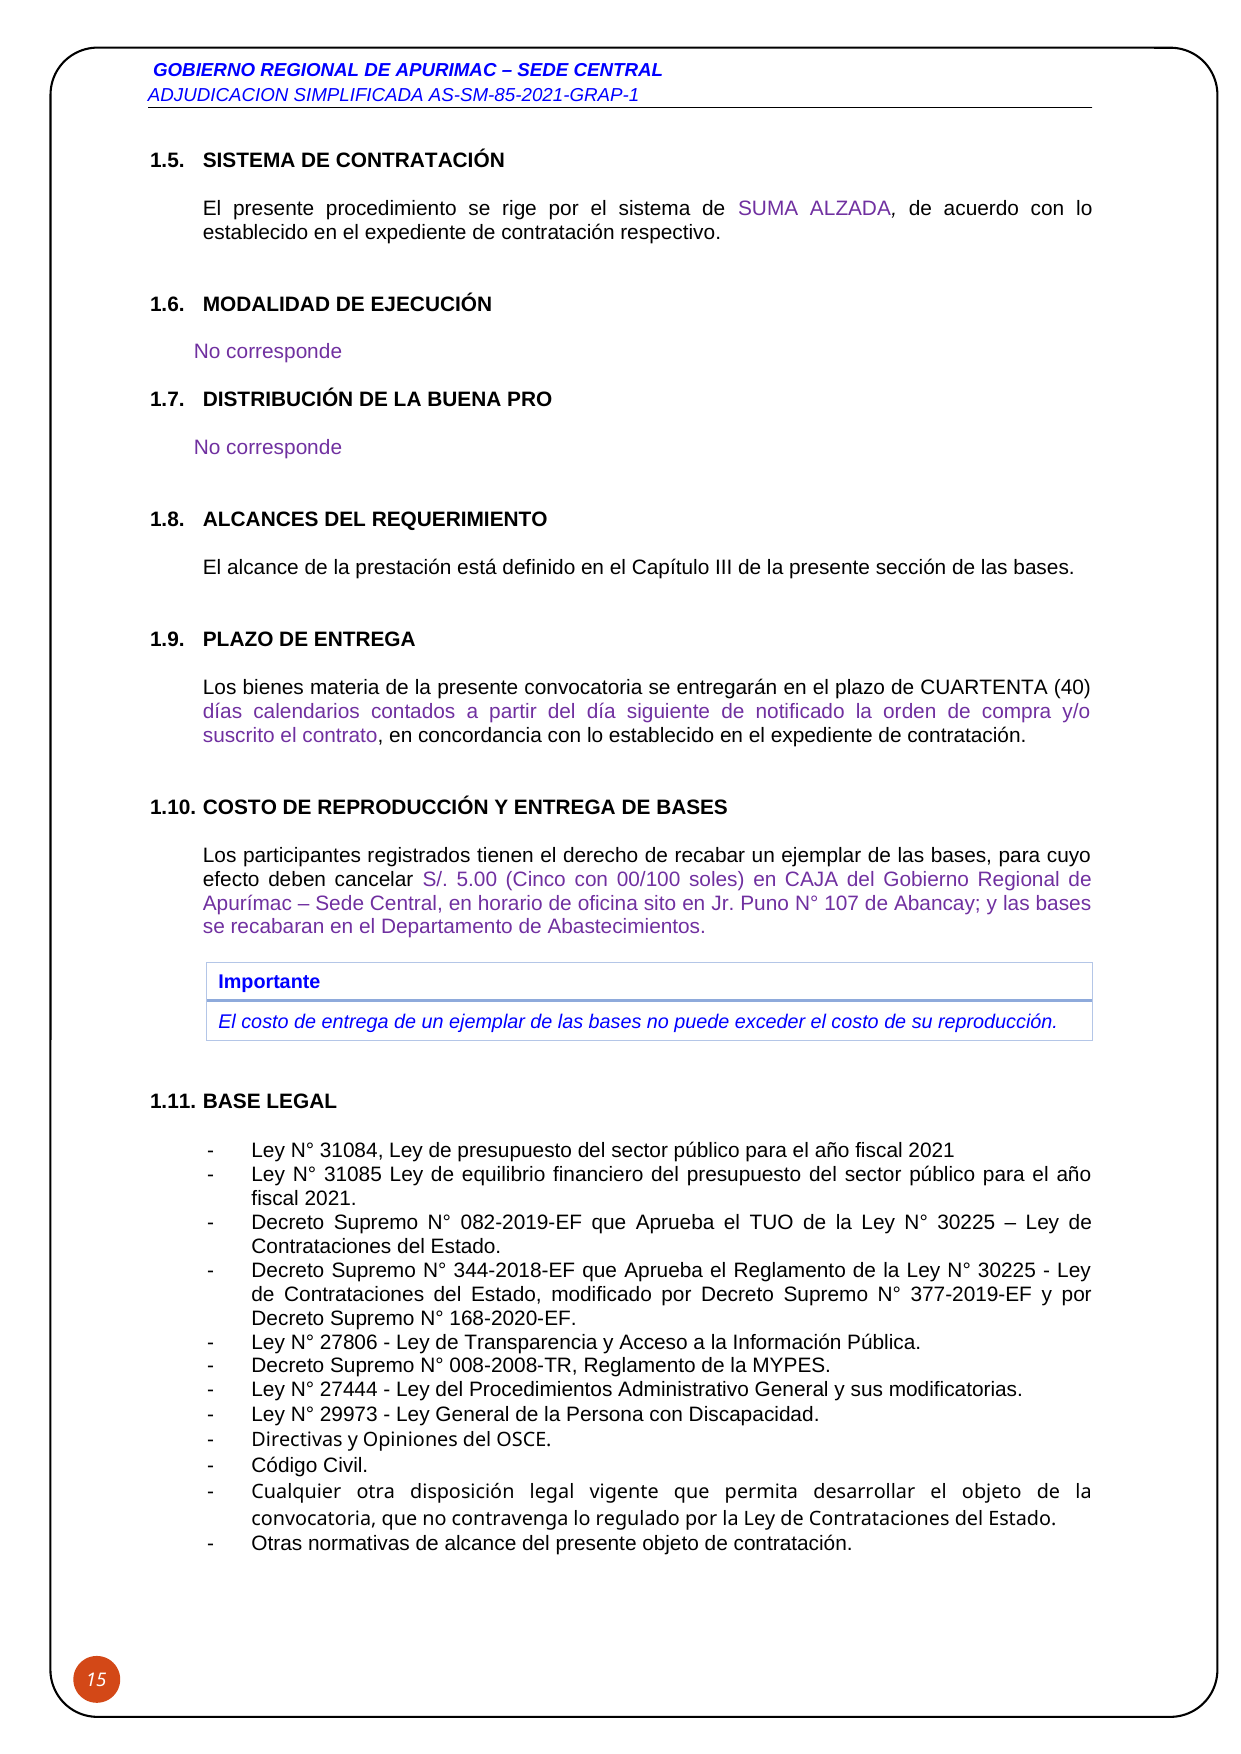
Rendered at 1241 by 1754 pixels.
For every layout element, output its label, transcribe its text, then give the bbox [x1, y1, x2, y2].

list Decreto Supremo N° 008-2008-TR, Reglamento de la MYPES. [207, 1353, 1093, 1377]
list Ley N° 27806 - Ley de Transparencia y Acceso a la Información Pública. [207, 1329, 1093, 1353]
list Ley N° 31084, Ley de presupuesto del sector público para el año fiscal 2021 [207, 1137, 1093, 1161]
list Otras normativas de alcance del presente objeto de contratación. [207, 1531, 1093, 1555]
list COSTO DE REPRODUCCIÓN Y ENTREGA DE BASES [150, 794, 1092, 818]
list PLAZO DE ENTREGA [150, 627, 1092, 651]
list ALCANCES DEL REQUERIMIENTO [150, 507, 1092, 531]
text Los participantes registrados tienen el derecho de recabar un ejemplar de las bases, para cuyo efecto deben cancelar S/. 5.00 (Cinco con 00/100 soles) en CAJA del Gobierno Regional de Apurímac – Sede Central, en horario de oficina sito en Jr. Puno N° 107 de Abancay; y las bases se recabaran en el Departamento de Abastecimientos. [203, 842, 1092, 938]
text El presente procedimiento se rige por el sistema de SUMA ALZADA, de acuerdo con lo establecido en el expediente de contratación respectivo. [203, 196, 1092, 243]
list DISTRIBUCIÓN DE LA BUENA PRO [150, 387, 1092, 411]
text No corresponde [194, 435, 1092, 459]
text Los bienes materia de la presente convocatoria se entregarán en el plazo de CUARTENTA (40) días calendarios contados a partir del día siguiente de notificado la orden de compra y/o suscrito el contrato, en concordancia con lo establecido en el expediente de contratación. [203, 675, 1092, 747]
list Ley N° 31085 Ley de equilibrio financiero del presupuesto del sector público para el año fiscal 2021. [207, 1161, 1093, 1209]
list BASE LEGAL [150, 1089, 1092, 1113]
list Ley N° 29973 - Ley General de la Persona con Discapacidad. [207, 1401, 1093, 1425]
list MODALIDAD DE EJECUCIÓN [150, 291, 1092, 315]
table_cell El costo de entrega de un ejemplar de las bases no puede exceder el costo de su reproducción. [207, 1002, 1092, 1040]
list Directivas y Opiniones del OSCE. [207, 1426, 1093, 1452]
list Decreto Supremo N° 082-2019-EF que Aprueba el TUO de la Ley N° 30225 – Ley de Contrataciones del Estado. [207, 1209, 1093, 1257]
list Ley N° 27444 - Ley del Procedimientos Administrativo General y sus modificatorias. [207, 1377, 1093, 1401]
list Decreto Supremo N° 344-2018-EF que Aprueba el Reglamento de la Ley N° 30225 - Ley de Contrataciones del Estado, modificado por Decreto Supremo N° 377-2019-EF y por Decreto Supremo N° 168-2020-EF. [207, 1257, 1093, 1329]
list Código Civil. [207, 1453, 1093, 1477]
table_header Importante [207, 963, 1092, 999]
list SISTEMA DE CONTRATACIÓN [150, 148, 1092, 172]
text No corresponde [194, 339, 1092, 363]
list Cualquier otra disposición legal vigente que permita desarrollar el objeto de la convocatoria, que no contravenga lo regulado por la Ley de Contrataciones del Estado. [207, 1477, 1093, 1531]
text El alcance de la prestación está definido en el Capítulo III de la presente sección de las bases. [203, 555, 1092, 579]
